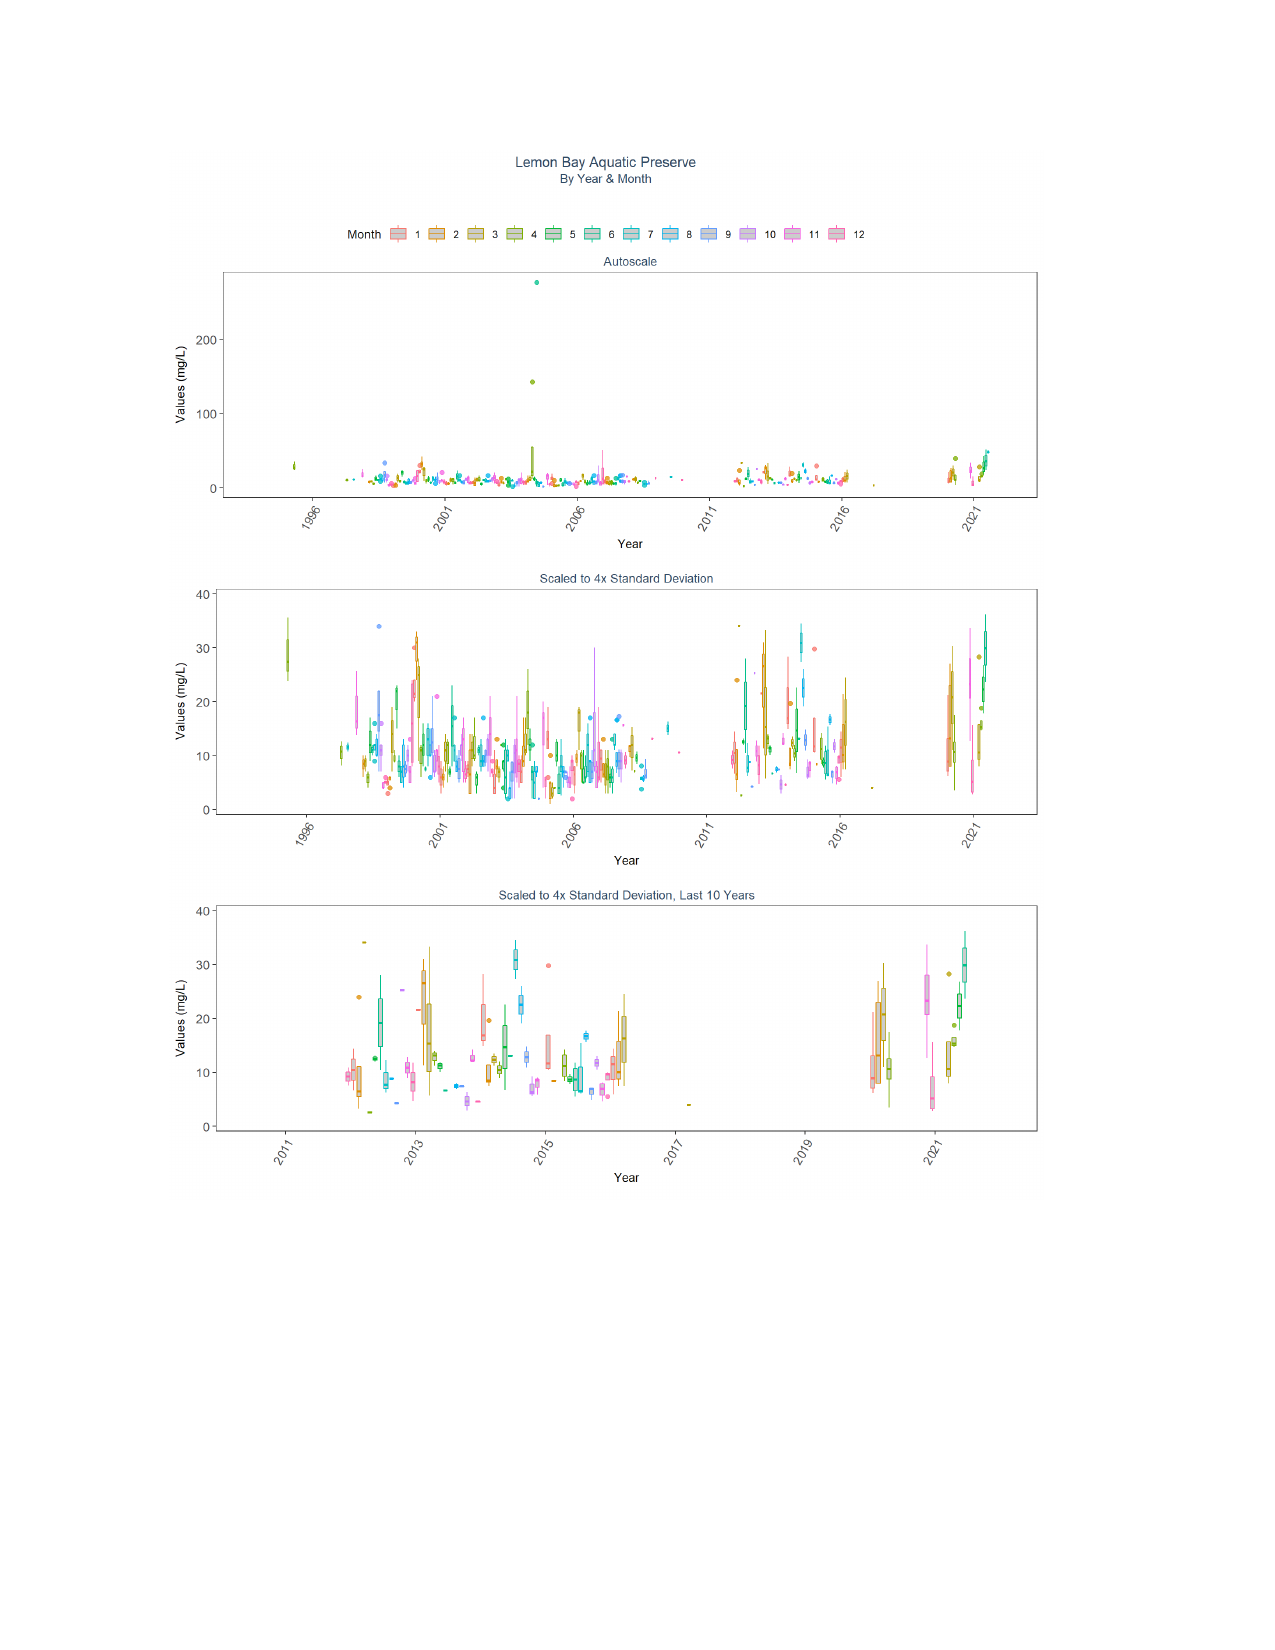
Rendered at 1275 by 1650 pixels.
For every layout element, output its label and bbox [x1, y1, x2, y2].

picture [168, 150, 1044, 1200]
